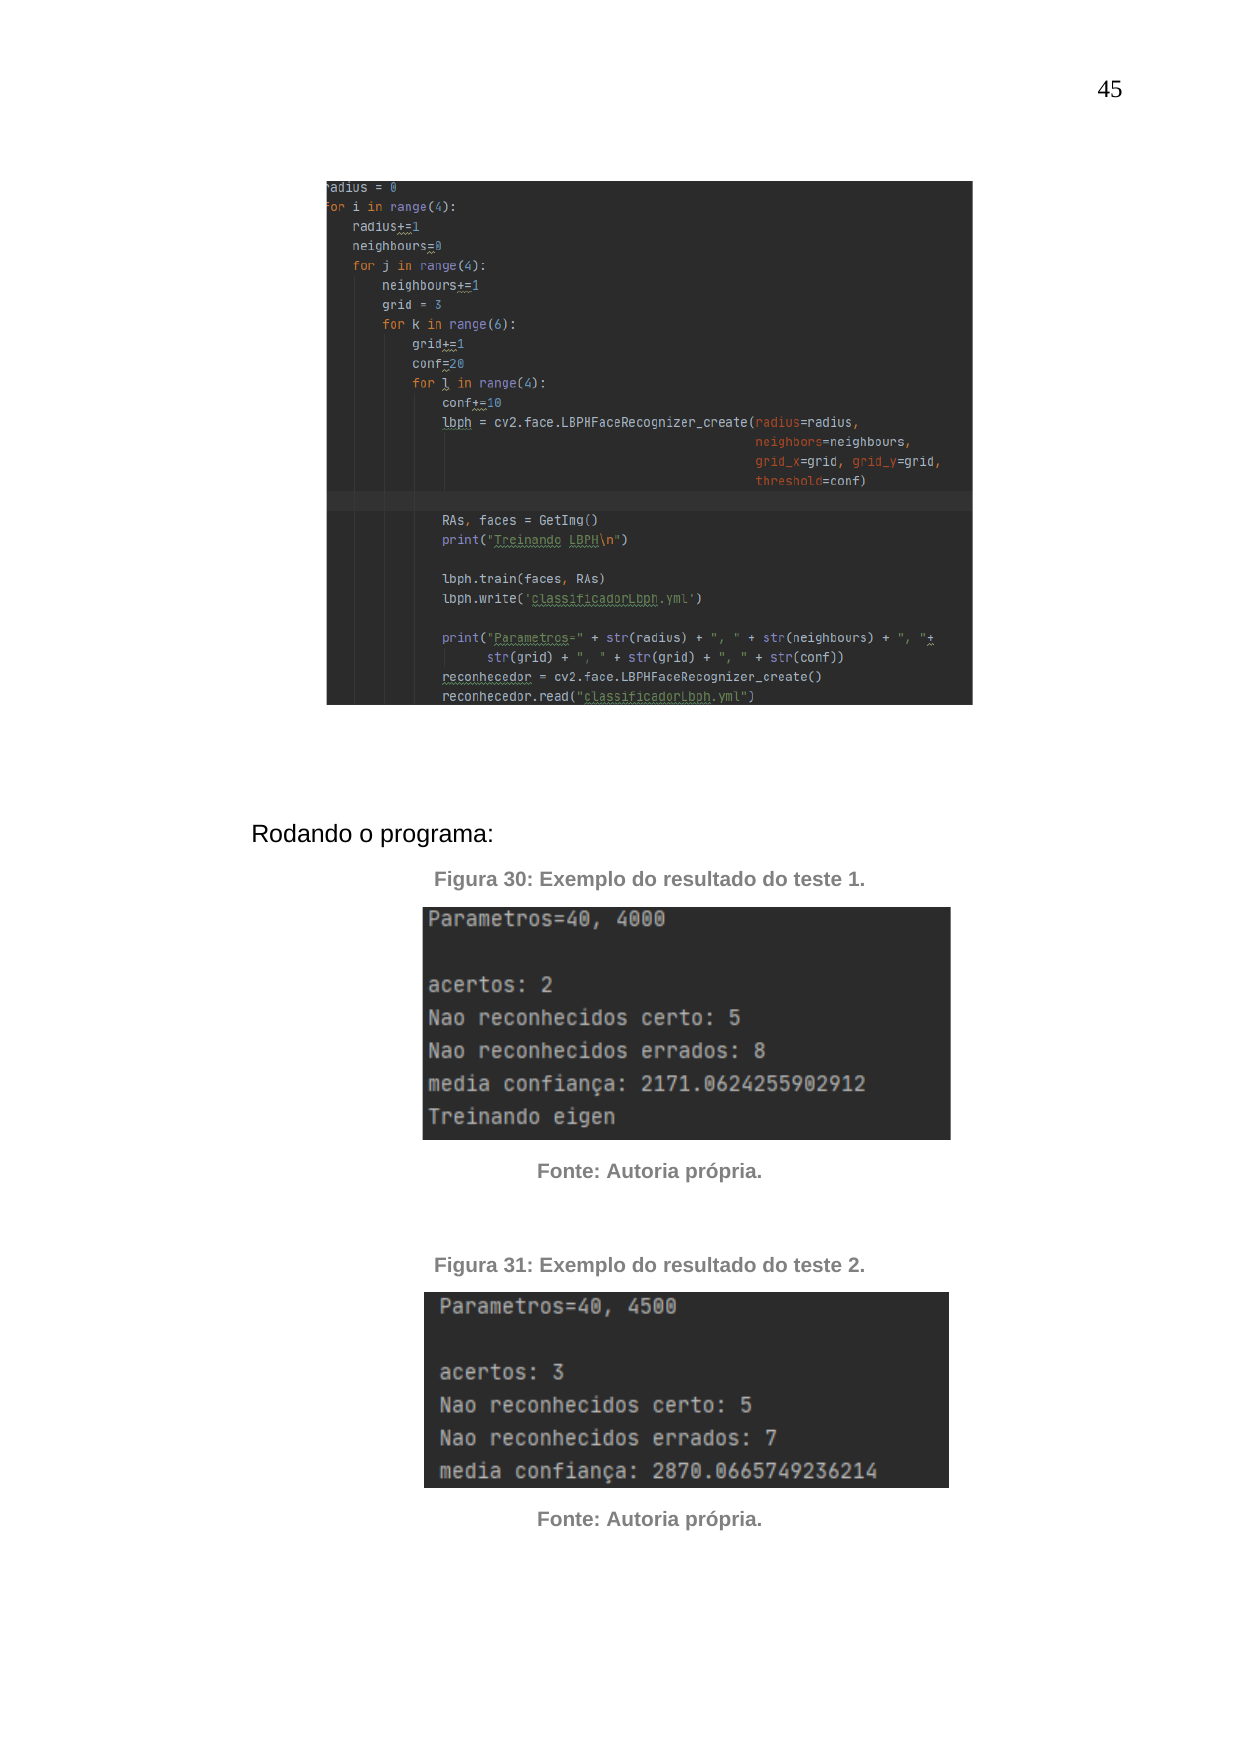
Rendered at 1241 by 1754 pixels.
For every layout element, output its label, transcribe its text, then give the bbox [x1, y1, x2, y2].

text Figura 30: Exemplo do resultado do teste 1. [177, 867, 1122, 891]
text Fonte: Autoria própria. [177, 1159, 1122, 1183]
text Figura 31: Exemplo do resultado do teste 2. [177, 1253, 1122, 1277]
text Rodando o programa: [177, 819, 1122, 848]
text Fonte: Autoria própria. [177, 1507, 1122, 1531]
